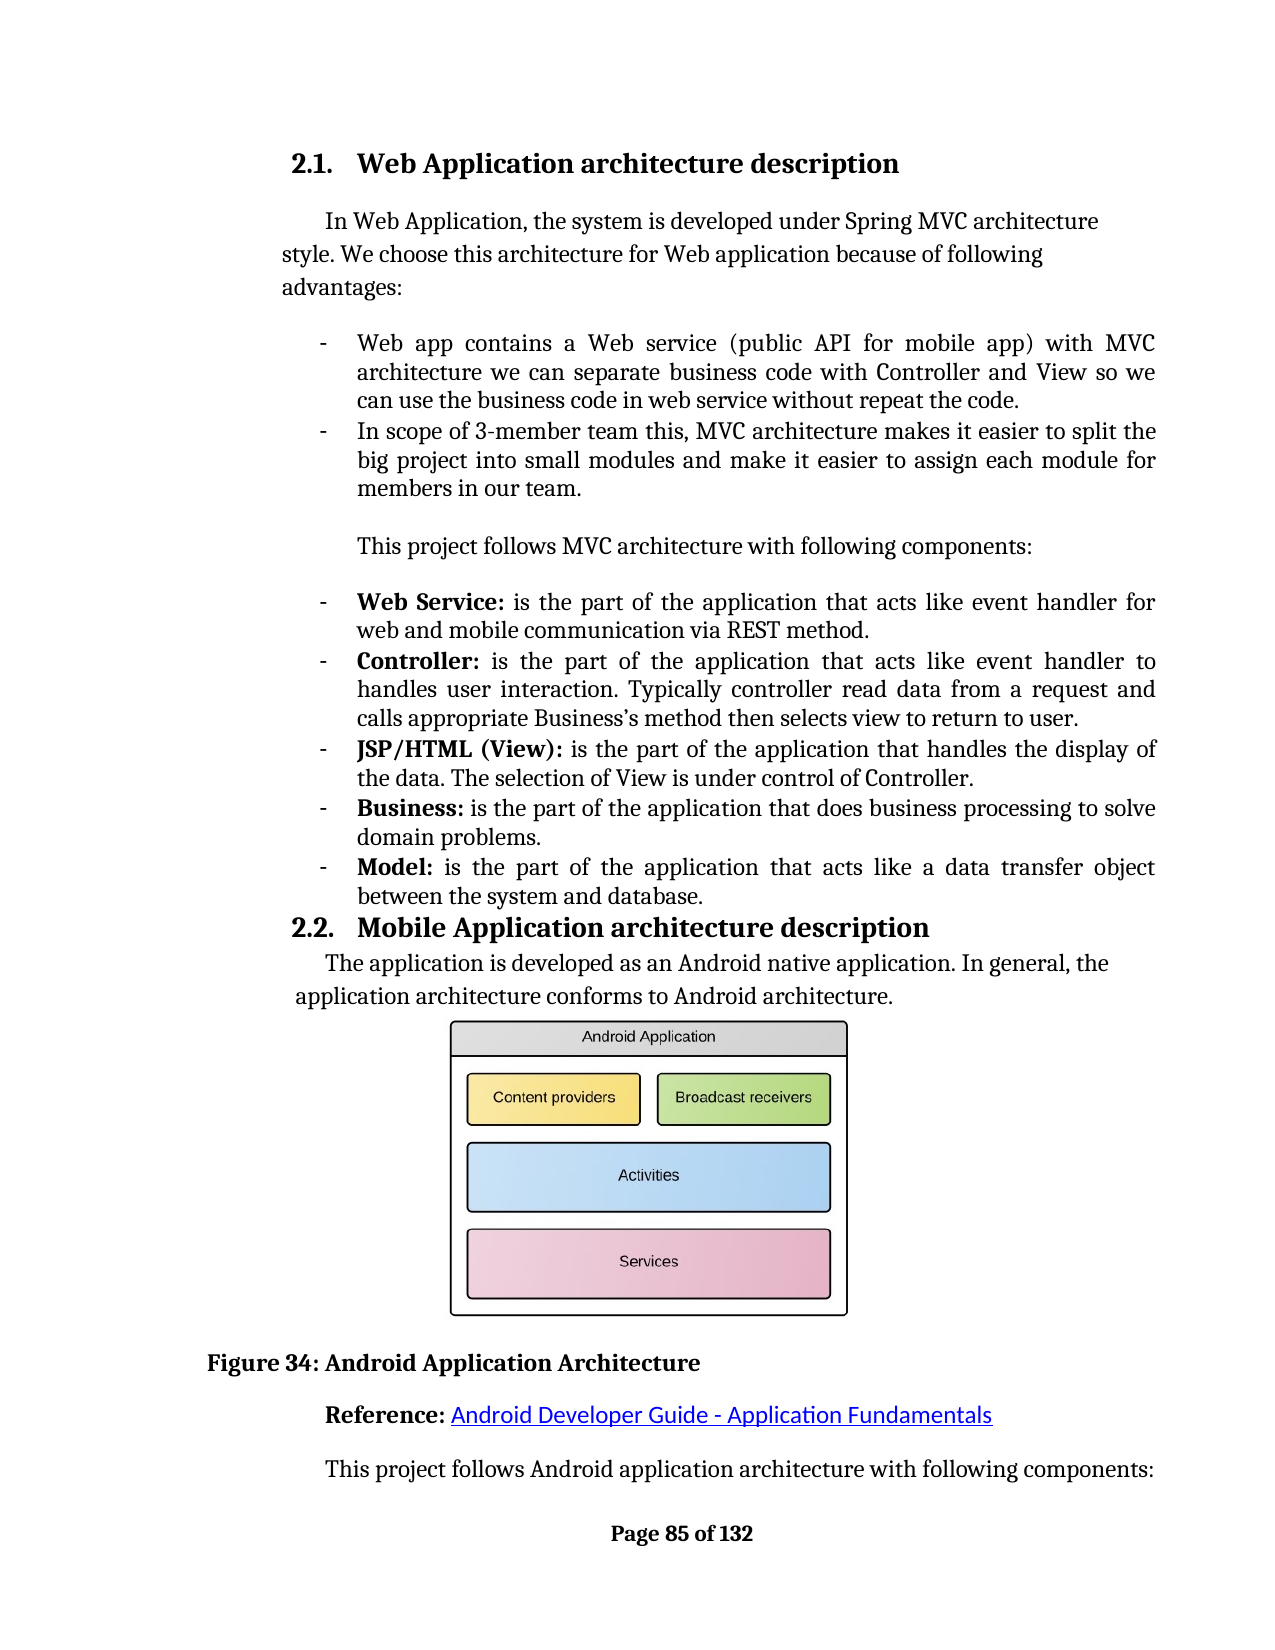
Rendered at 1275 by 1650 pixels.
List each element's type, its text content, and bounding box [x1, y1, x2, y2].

list JSP/HTML (View): is the part of the application that handles the display of the data. The selection of View is under control of Controller. [319, 733, 1157, 792]
list Business: is the part of the application that does business processing to solve domain problems. [319, 792, 1157, 851]
picture [443, 1015, 856, 1325]
text This project follows Android application architecture with following components: [282, 1454, 1157, 1483]
list The application is developed as an Android native application. In general, the application architecture conforms to Android architecture. [295, 949, 1157, 1011]
list Web Service: is the part of the application that acts like event handler for web and mobile communication via REST method. [319, 586, 1157, 645]
list Web Application architecture description [291, 148, 1157, 181]
text Reference: Android Developer Guide - Application Fundamentals [282, 1399, 1157, 1429]
text This project follows MVC architecture with following components: [319, 532, 1157, 561]
text Figure 34: Android Application Architecture [207, 1349, 1157, 1378]
list Web app contains a Web service (public API for mobile app) with MVC architecture we can separate business code with Controller and View so we can use the business code in web service without repeat the code. [319, 327, 1157, 415]
list Mobile Application architecture description [291, 911, 1157, 944]
list Model: is the part of the application that acts like a data transfer object between the system and database. [319, 851, 1157, 911]
list In scope of 3-member team this, MVC architecture makes it easier to split the big project into small modules and make it easier to assign each module for members in our team. [319, 415, 1157, 503]
list Controller: is the part of the application that acts like event handler to handles user interaction. Typically controller read data from a request and calls appropriate Business’s method then selects view to return to user. [319, 645, 1157, 733]
text In Web Application, the system is developed under Spring MVC architecture style. We choose this architecture for Web application because of following advantages: [282, 207, 1157, 302]
